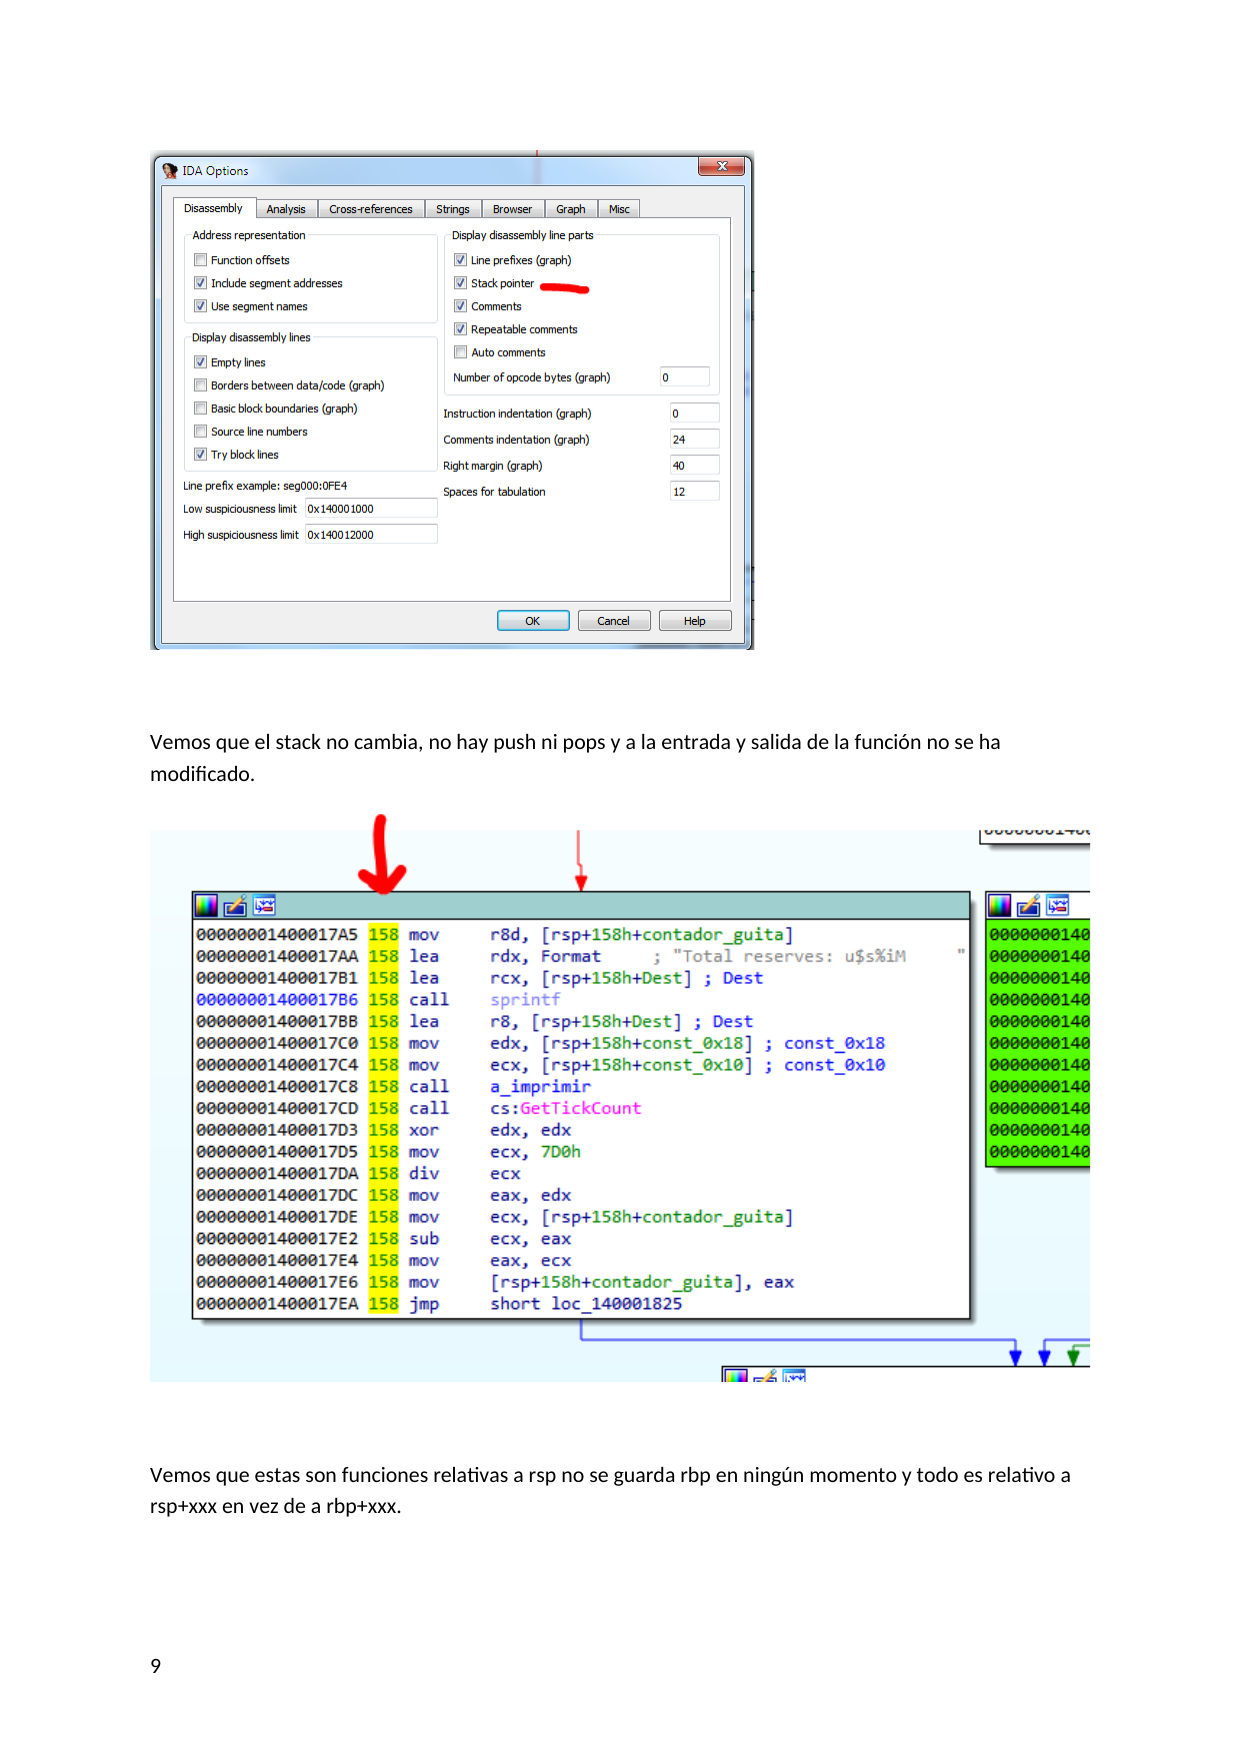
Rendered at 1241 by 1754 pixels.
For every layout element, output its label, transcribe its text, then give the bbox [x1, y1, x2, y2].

picture [150, 150, 755, 650]
text Vemos que el stack no cambia, no hay push ni pops y a la entrada y salida de la función no se ha modificado. [150, 728, 1090, 787]
text Vemos que estas son funciones relativas a rsp no se guarda rbp en ningún momento y todo es relativo a rsp+xxx en vez de a rbp+xxx. [150, 1461, 1090, 1519]
picture [150, 813, 1091, 1382]
